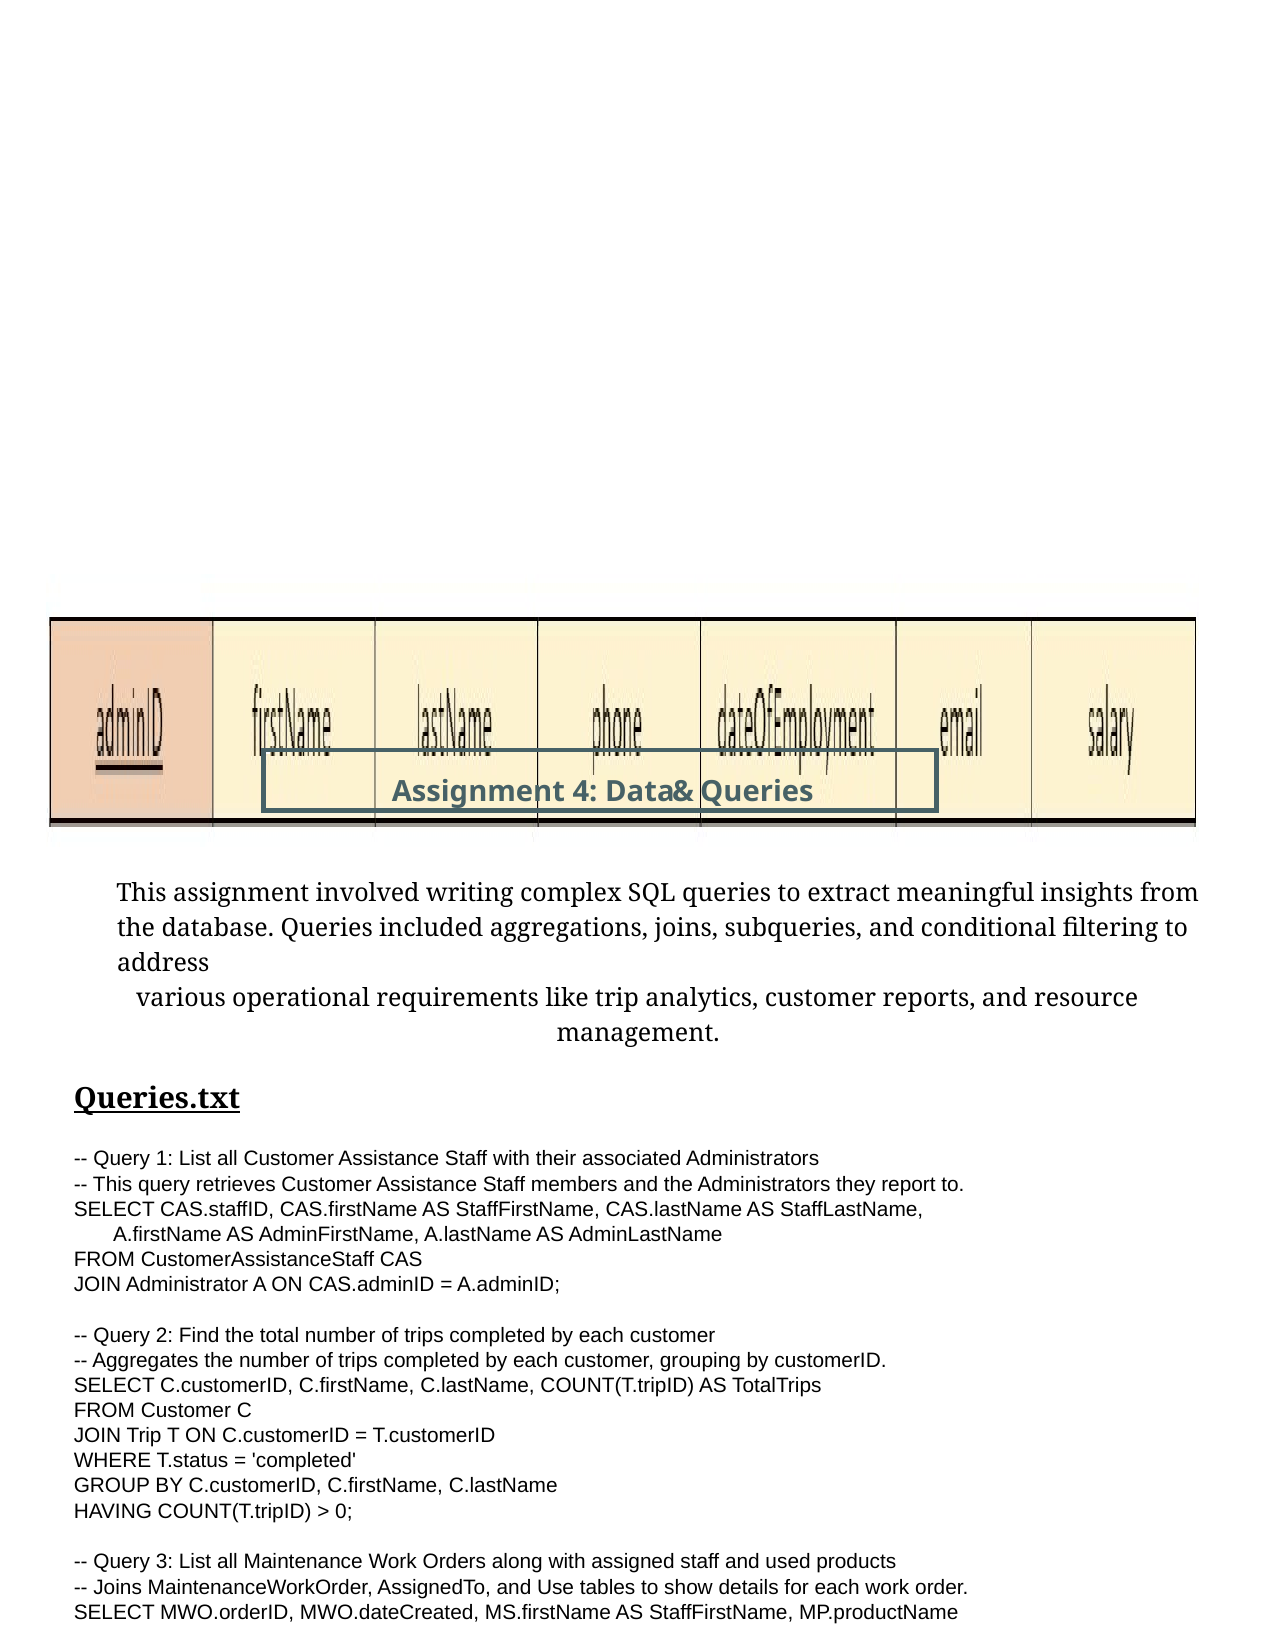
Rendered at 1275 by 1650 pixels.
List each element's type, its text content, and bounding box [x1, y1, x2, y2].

text JOIN Administrator A ON CAS.adminID = A.adminID; [73, 1272, 1200, 1296]
text various operational requirements like trip analytics, customer reports, and resource management. [75, 979, 1199, 1048]
text SELECT CAS.staffID, CAS.firstName AS StaffFirstName, CAS.lastName AS StaffLastName, [73, 1196, 1200, 1220]
picture [46, 574, 1199, 847]
text A.firstName AS AdminFirstName, A.lastName AS AdminLastName [73, 1222, 1200, 1246]
text FROM CustomerAssistanceStaff CAS [73, 1247, 1200, 1271]
text -- Joins MaintenanceWorkOrder, AssignedTo, and Use tables to show details for each work order. [73, 1574, 1200, 1598]
text SELECT MWO.orderID, MWO.dateCreated, MS.firstName AS StaffFirstName, MP.productName [73, 1599, 1200, 1623]
text FROM Customer C [73, 1398, 1200, 1422]
text SELECT C.customerID, C.firstName, C.lastName, COUNT(T.tripID) AS TotalTrips [73, 1373, 1200, 1397]
subtitle Queries.txt [73, 1078, 474, 1117]
text -- Query 3: List all Maintenance Work Orders along with assigned staff and used products [73, 1549, 1200, 1573]
text -- This query retrieves Customer Assistance Staff members and the Administrators they report to. [73, 1171, 1200, 1195]
text JOIN Trip T ON C.customerID = T.customerID [73, 1423, 1200, 1447]
text WHERE T.status = 'completed' [73, 1448, 1200, 1472]
text -- Query 1: List all Customer Assistance Staff with their associated Administrators [73, 1146, 1200, 1170]
text -- Query 2: Find the total number of trips completed by each customer [73, 1323, 1200, 1347]
text This assignment involved writing complex SQL queries to extract meaningful insights from the database. Queries included aggregations, joins, subqueries, and conditional filtering to address [116, 874, 1241, 978]
text HAVING COUNT(T.tripID) > 0; [73, 1498, 1200, 1522]
text GROUP BY C.customerID, C.firstName, C.lastName [73, 1473, 1200, 1497]
text -- Aggregates the number of trips completed by each customer, grouping by customerID. [73, 1348, 1200, 1372]
